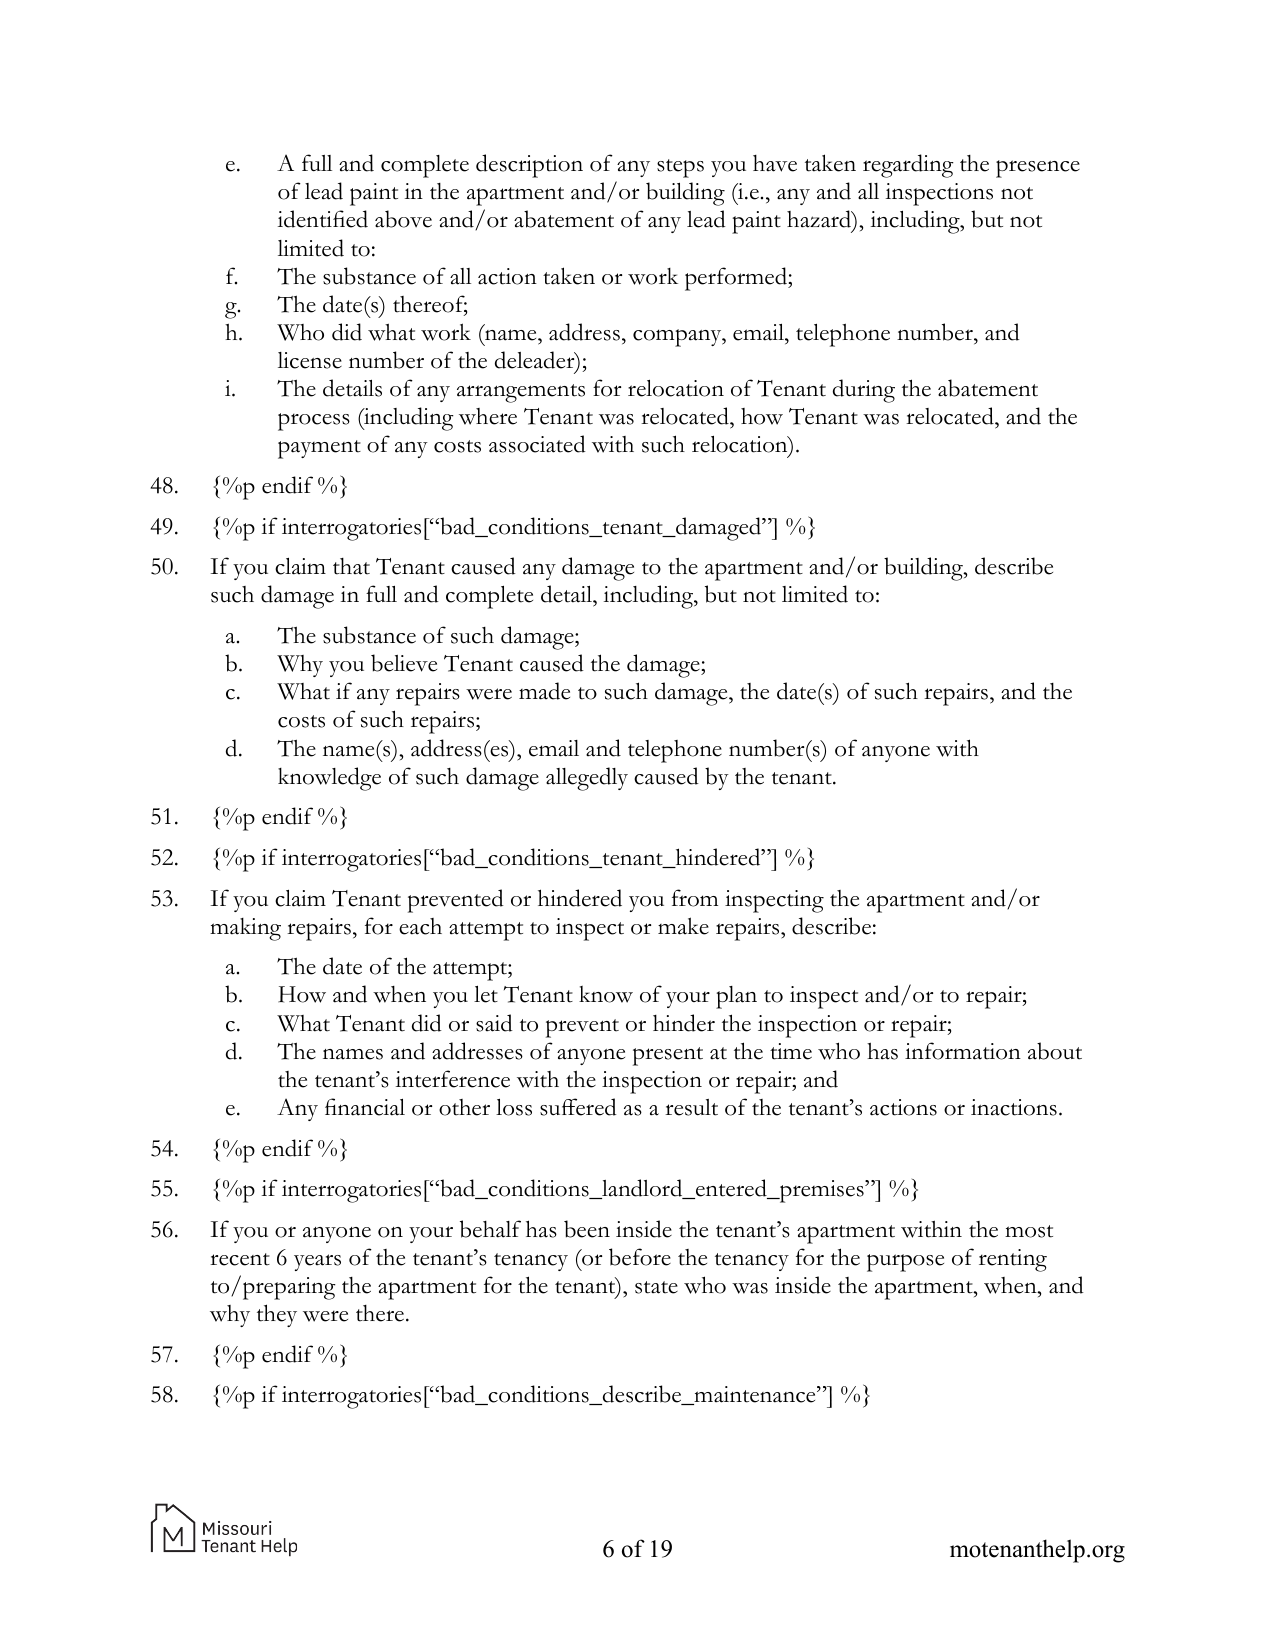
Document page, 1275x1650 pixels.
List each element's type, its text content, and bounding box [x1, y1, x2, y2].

list Why you believe Tenant caused the damage; [225, 650, 1087, 678]
list {%p endif %} [150, 1341, 1087, 1369]
list Who did what work (name, address, company, email, telephone number, and license number of the deleader); [225, 319, 1087, 375]
list {%p endif %} [150, 472, 1087, 500]
list The details of any arrangements for relocation of Tenant during the abatement process (including where Tenant was relocated, how Tenant was relocated, and the payment of any costs associated with such relocation). [225, 375, 1087, 459]
list If you claim that Tenant caused any damage to the apartment and/or building, describe such damage in full and complete detail, including, but not limited to: [150, 553, 1087, 609]
list How and when you let Tenant know of your plan to inspect and/or to repair; [225, 981, 1087, 1009]
list What Tenant did or said to prevent or hinder the inspection or repair; [225, 1009, 1087, 1037]
list {%p endif %} [150, 803, 1087, 831]
list {%p if interrogatories[“bad_conditions_landlord_entered_premises”] %} [150, 1175, 1087, 1203]
list The date(s) thereof; [225, 291, 1087, 319]
list {%p if interrogatories[“bad_conditions_tenant_hindered”] %} [150, 844, 1087, 872]
picture [150, 1503, 298, 1557]
list If you claim Tenant prevented or hindered you from inspecting the apartment and/or making repairs, for each attempt to inspect or make repairs, describe: [150, 884, 1087, 941]
list The date of the attempt; [225, 953, 1087, 981]
list Any financial or other loss suffered as a result of the tenant’s actions or inactions. [225, 1094, 1087, 1122]
list {%p if interrogatories[“bad_conditions_tenant_damaged”] %} [150, 512, 1087, 541]
list A full and complete description of any steps you have taken regarding the presence of lead paint in the apartment and/or building (i.e., any and all inspections not identified above and/or abatement of any lead paint hazard), including, but not limited to: [225, 150, 1087, 262]
list The substance of all action taken or work performed; [225, 262, 1087, 291]
list The names and addresses of anyone present at the time who has information about the tenant’s interference with the inspection or repair; and [225, 1037, 1087, 1094]
list The substance of such damage; [225, 622, 1087, 650]
list If you or anyone on your behalf has been inside the tenant’s apartment within the most recent 6 years of the tenant’s tenancy (or before the tenancy for the purpose of renting to/preparing the apartment for the tenant), state who was inside the apartment, when, and why they were there. [150, 1216, 1087, 1328]
list The name(s), address(es), email and telephone number(s) of anyone with knowledge of such damage allegedly caused by the tenant. [225, 734, 1087, 791]
list {%p endif %} [150, 1134, 1087, 1162]
list {%p if interrogatories[“bad_conditions_describe_maintenance”] %} [150, 1381, 1087, 1409]
list What if any repairs were made to such damage, the date(s) of such repairs, and the costs of such repairs; [225, 678, 1087, 734]
